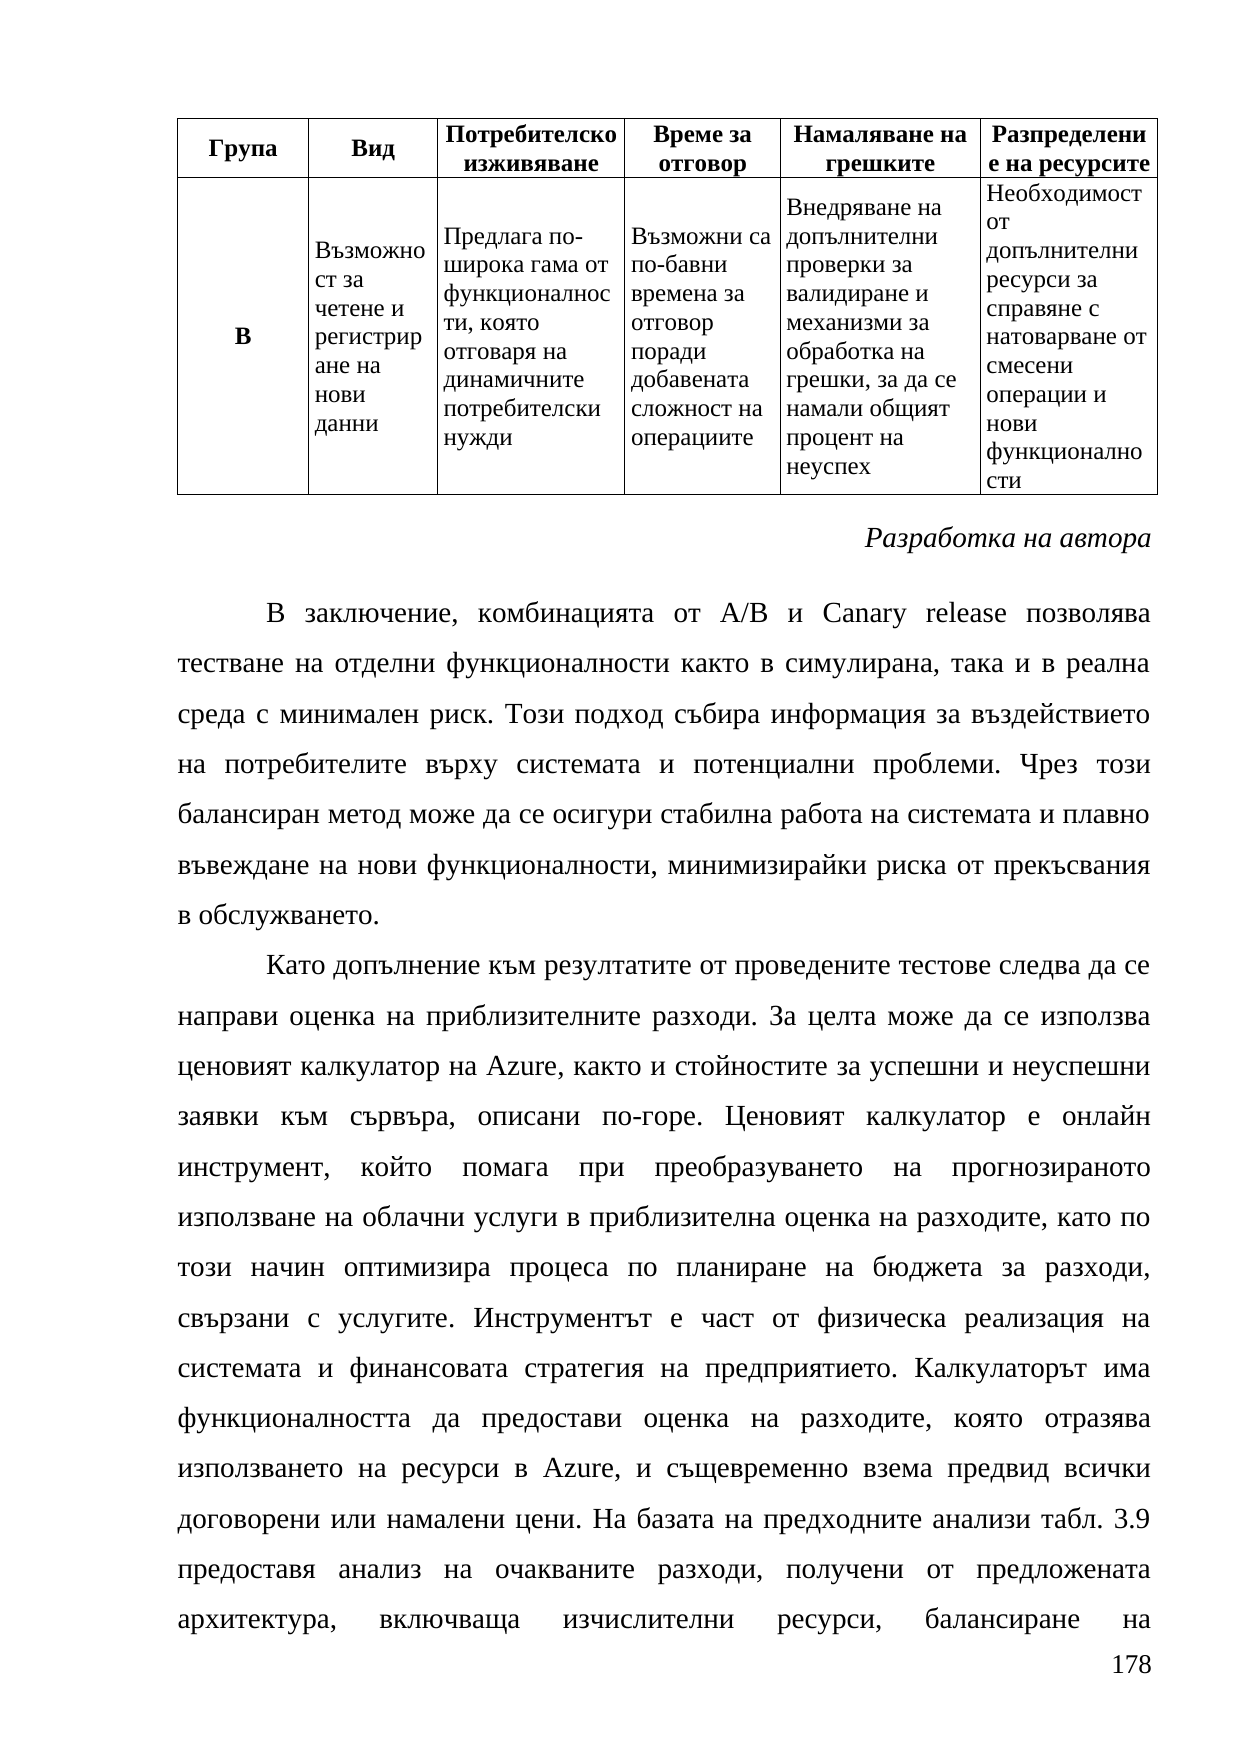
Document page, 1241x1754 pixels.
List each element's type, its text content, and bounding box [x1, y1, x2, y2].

table_header Намаляване на грешките [781, 119, 980, 177]
table_header Група [178, 119, 308, 177]
title Разработка на автора [177, 520, 1152, 553]
table_header Потребителско изживяване [438, 119, 624, 177]
table_cell Предлага по-широка гама от функционалности, която отговаря на динамичните потребителски нужди [438, 178, 624, 494]
table_header Разпределение на ресурсите [981, 119, 1157, 177]
text В заключение, комбинацията от A/B и Canary release позволява тестване на отделни функционалности както в симулирана, така и в реална среда с минимален риск. Този подход събира информация за въздействието на потребителите върху системата и потенциални проблеми. Чрез този балансиран метод може да се осигури стабилна работа на системата и плавно въвеждане на нови функционалности, минимизирайки риска от прекъсвания в обслужването. [177, 595, 1152, 931]
table_cell Необходимост от допълнителни ресурси за справяне с натоварване от смесени операции и нови функционалности [981, 178, 1157, 494]
table_header Време за отговор [625, 119, 780, 177]
table_cell B [178, 178, 308, 494]
table_cell Възможни са по-бавни времена за отговор поради добавената сложност на операциите [625, 178, 780, 494]
table_header Вид [309, 119, 437, 177]
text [177, 947, 1152, 1635]
table_cell Възможност за четене и регистриране на нови данни [309, 178, 437, 494]
table_cell Внедряване на допълнителни проверки за валидиране и механизми за обработка на грешки, за да се намали общият процент на неуспех [781, 178, 980, 494]
